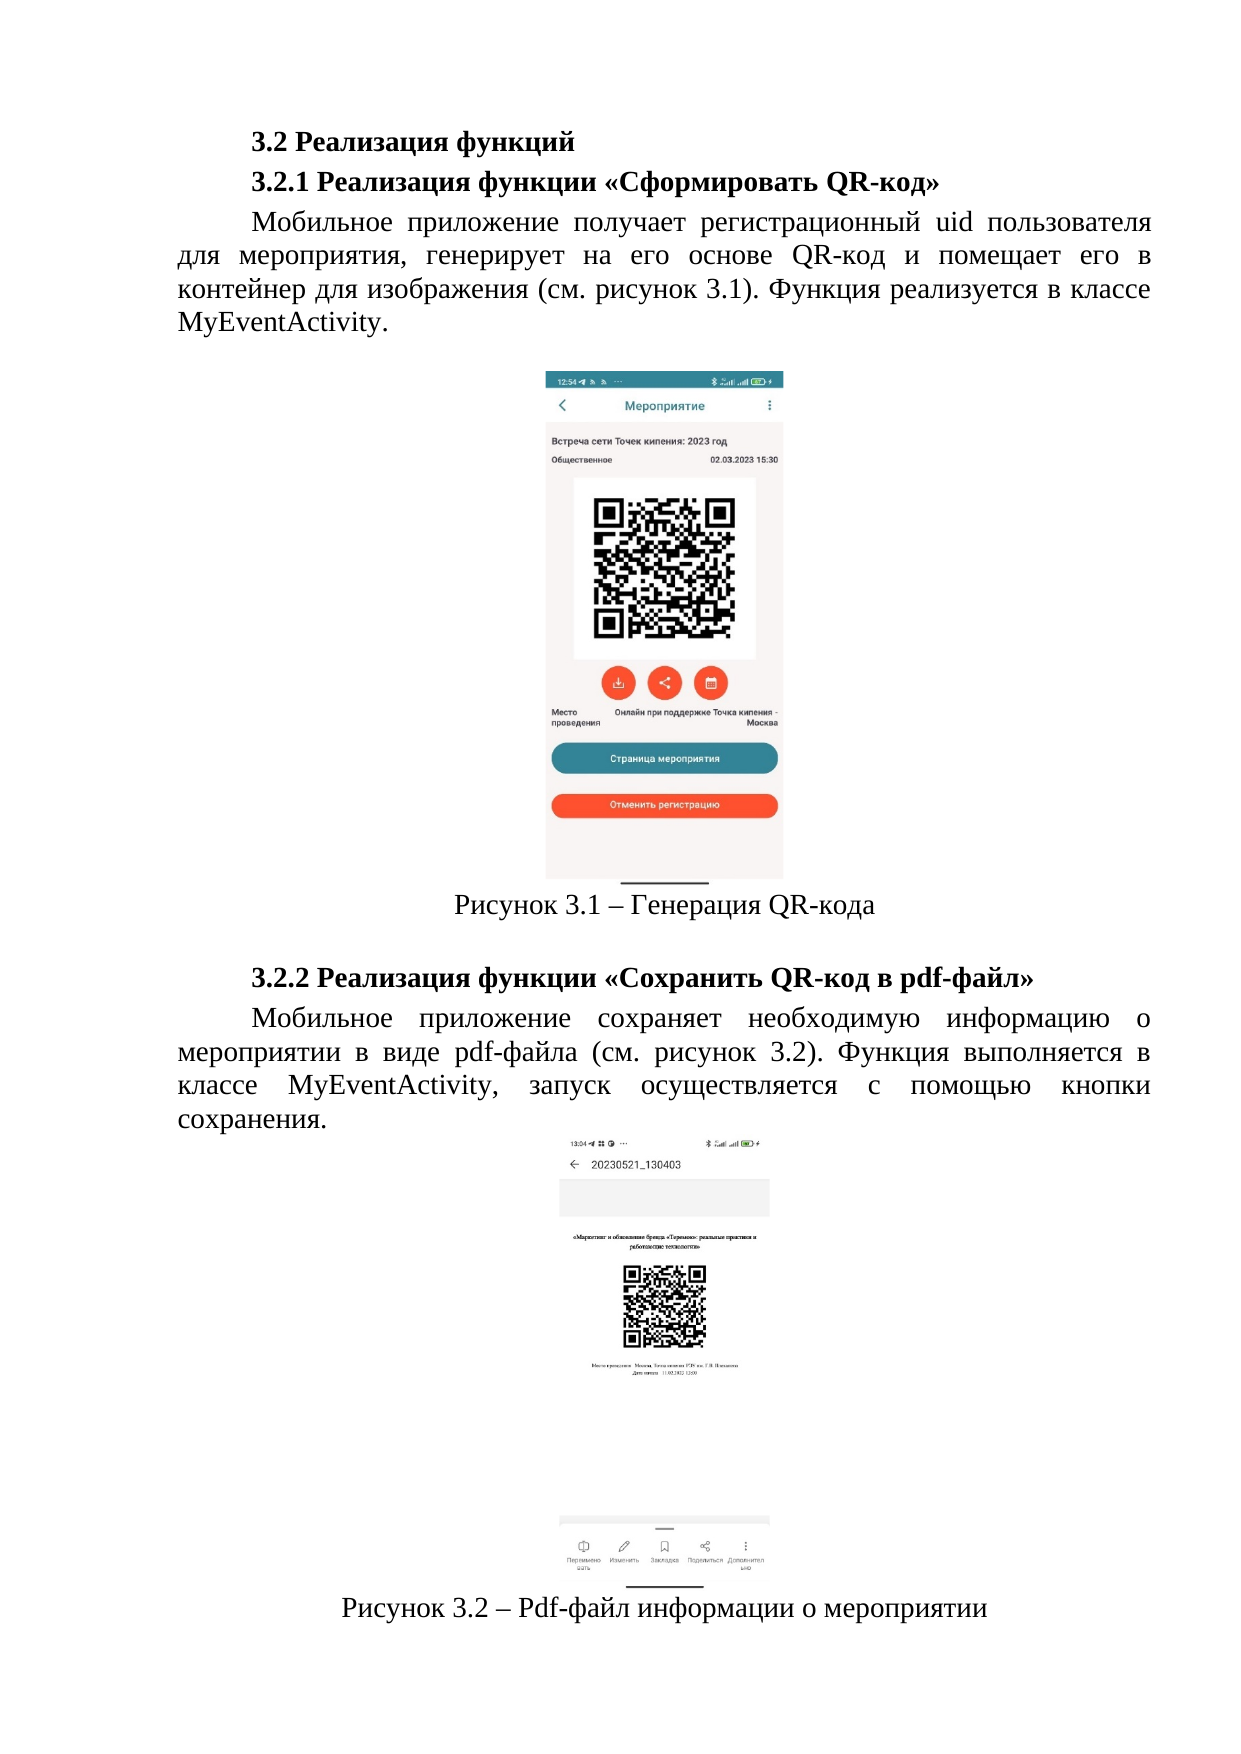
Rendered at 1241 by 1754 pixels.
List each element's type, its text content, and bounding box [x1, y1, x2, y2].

text Рисунок 3.1 – Генерация QR-кода [177, 887, 1152, 921]
text 3.2.2 Реализация функции «Сохранить QR-код в pdf-файл» [177, 961, 1152, 994]
text 3.2.1 Реализация функции «Сформировать QR-код» [177, 164, 1152, 198]
text Рисунок 3.2 – Pdf-файл информации о мероприятии [177, 1590, 1152, 1624]
picture [545, 371, 784, 888]
text 3.2 Реализация функций [177, 124, 1152, 158]
picture [559, 1134, 770, 1591]
text Мобильное приложение получает регистрационный uid пользователя для мероприятия, генерирует на его основе QR-код и помещает его в контейнер для изображения (см. рисунок 3.1). Функция реализуется в классе MyEventActivity. [177, 204, 1152, 338]
text Мобильное приложение сохраняет необходимую информацию о мероприятии в виде pdf-файла (см. рисунок 3.2). Функция выполняется в классе MyEventActivity, запуск осуществляется с помощью кнопки сохранения. [177, 1000, 1152, 1134]
